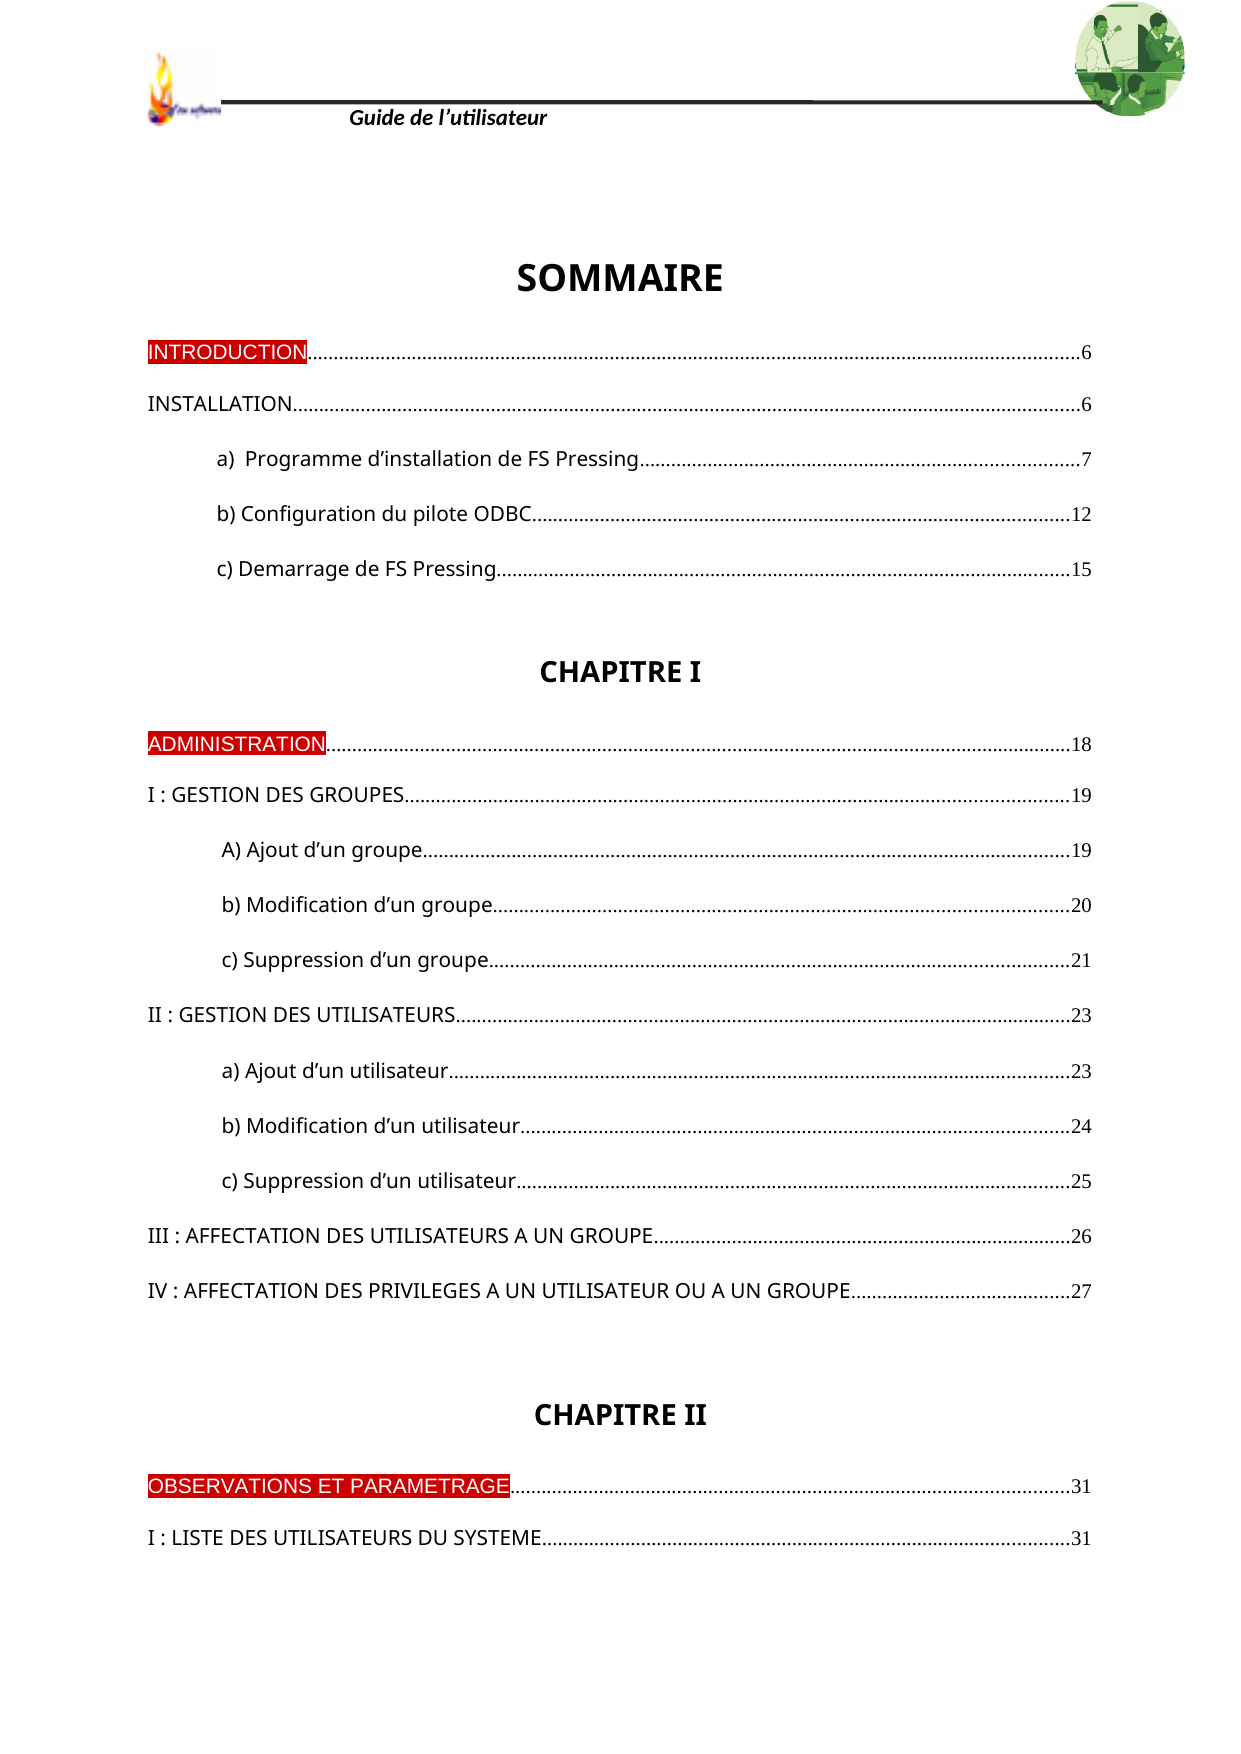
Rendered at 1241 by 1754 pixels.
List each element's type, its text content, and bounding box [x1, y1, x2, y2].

text b) Configuration du pilote ODBC 12 [216, 499, 1093, 527]
text ADMINISTRATION 18 [148, 731, 1093, 756]
text c) Suppression d’un utilisateur 25 [221, 1166, 1093, 1194]
text INTRODUCTION 6 [307, 340, 1093, 364]
text c) Suppression d’un groupe 21 [221, 946, 1093, 974]
text A) Ajout d’un groupe 19 [221, 835, 1093, 864]
subtitle SOMMAIRE [148, 251, 1093, 302]
text II : GESTION DES UTILISATEURS 23 [148, 1001, 1093, 1029]
text b) Modification d’un utilisateur 24 [221, 1111, 1093, 1139]
text I : GESTION DES GROUPES 19 [148, 780, 1093, 809]
text CHAPITRE I [148, 651, 1093, 691]
text IV : AFFECTATION DES PRIVILEGES A UN UTILISATEUR OU A UN GROUPE 27 [148, 1276, 1093, 1304]
text INSTALLATION 6 [148, 389, 1093, 417]
text III : AFFECTATION DES UTILISATEURS A UN GROUPE 26 [148, 1221, 1093, 1249]
text b) Modification d’un groupe 20 [221, 890, 1093, 919]
picture [147, 47, 222, 126]
text a) Ajout d’un utilisateur 23 [221, 1056, 1093, 1084]
text a) Programme d’installation de FS Pressing 7 [216, 444, 1093, 472]
text I : LISTE DES UTILISATEURS DU SYSTEME 31 [148, 1523, 1093, 1552]
text CHAPITRE II [148, 1394, 1093, 1434]
text c) Demarrage de FS Pressing 15 [216, 554, 1093, 582]
text OBSERVATIONS ET PARAMETRAGE 31 [510, 1474, 1093, 1498]
